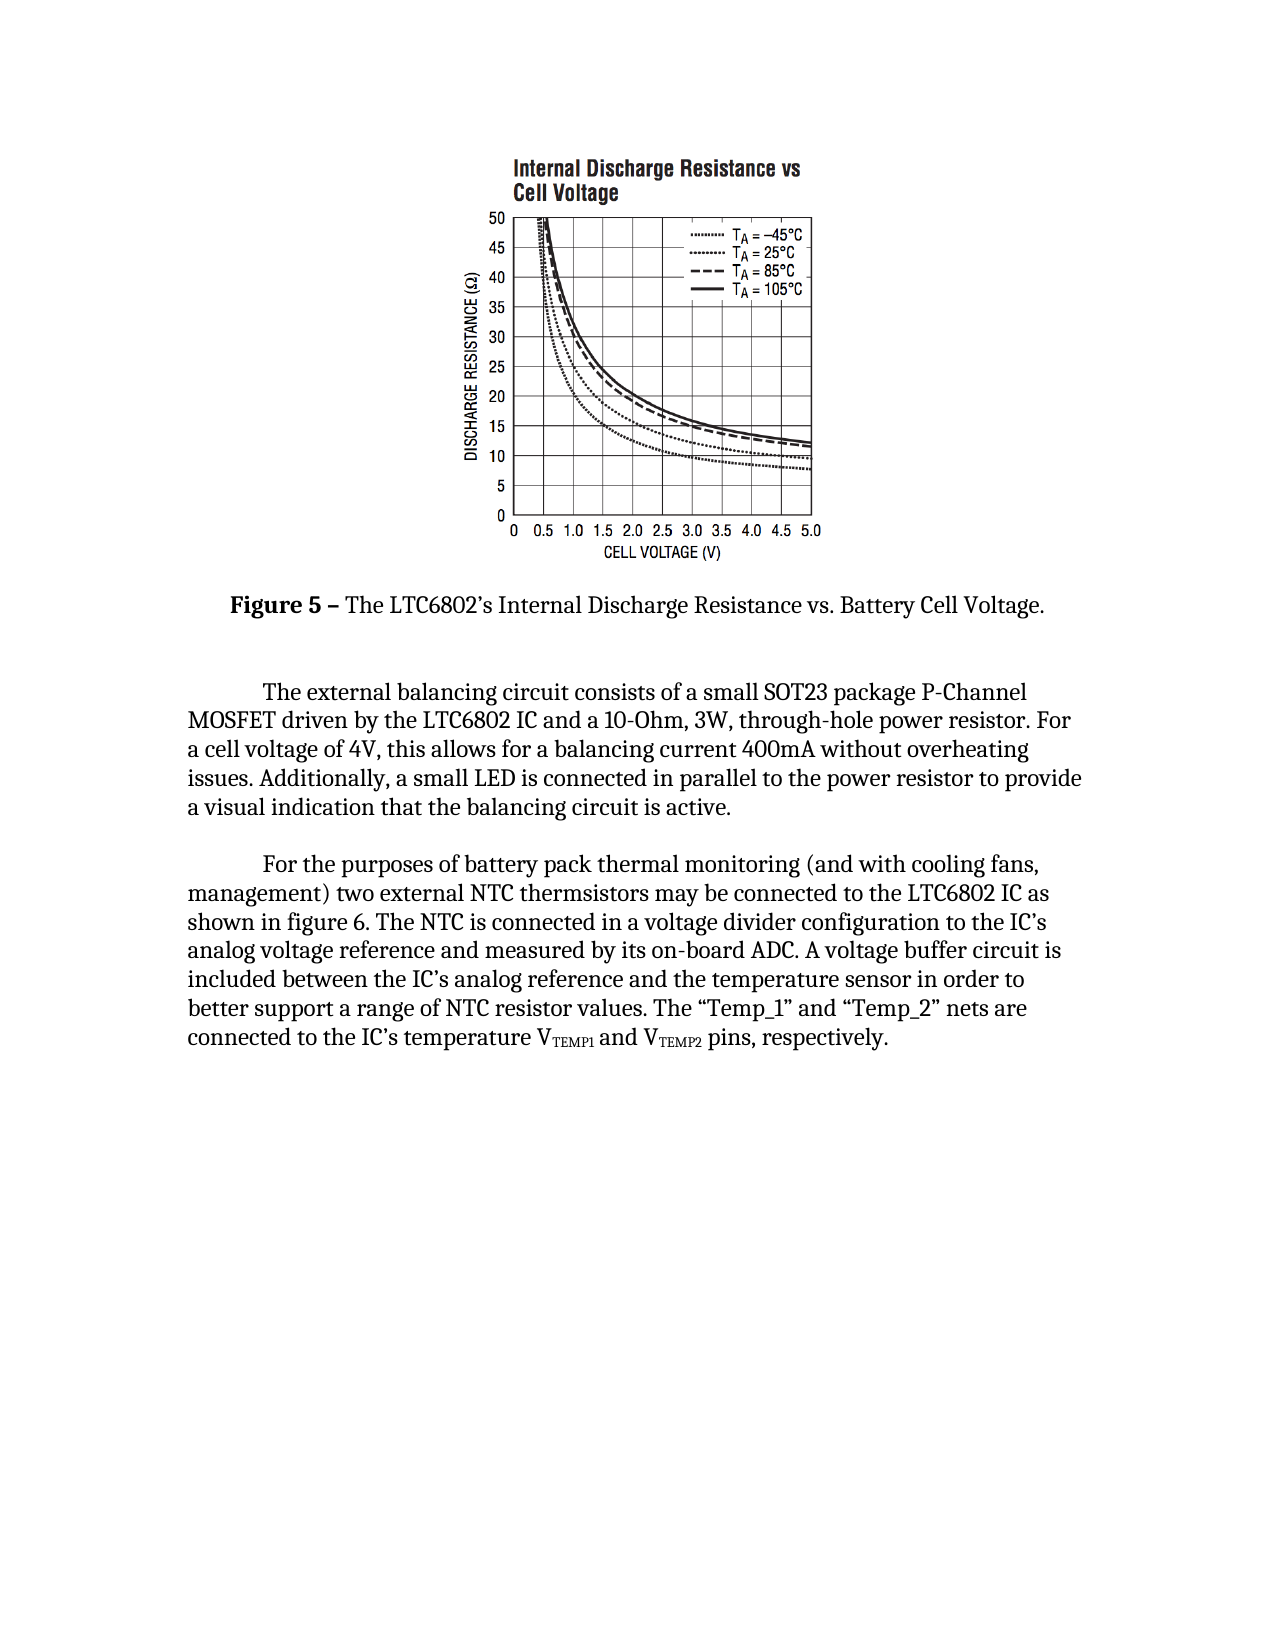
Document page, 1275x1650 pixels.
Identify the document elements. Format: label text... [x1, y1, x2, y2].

text The external balancing circuit consists of a small SOT23 package P-Channel MOSFET driven by the LTC6802 IC and a 10-Ohm, 3W, through-hole power resistor. For a cell voltage of 4V, this allows for a balancing current 400mA without overheating issues. Additionally, a small LED is connected in parallel to the power resistor to provide a visual indication that the balancing circuit is active. [187, 677, 1087, 821]
text For the purposes of battery pack thermal monitoring (and with cooling fans, management) two external NTC thermsistors may be connected to the LTC6802 IC as shown in figure 6. The NTC is connected in a voltage divider configuration to the IC’s analog voltage reference and measured by its on-board ADC. A voltage buffer circuit is included between the IC’s analog reference and the temperature sensor in order to better support a range of NTC resistor values. The “Temp_1” and “Temp_2” nets are connected to the IC’s temperature VTEMP1 and VTEMP2 pins, respectively. [187, 850, 1087, 1051]
text Figure 5 – The LTC6802’s Internal Discharge Resistance vs. Battery Cell Voltage. [187, 591, 1087, 620]
picture [448, 150, 827, 563]
